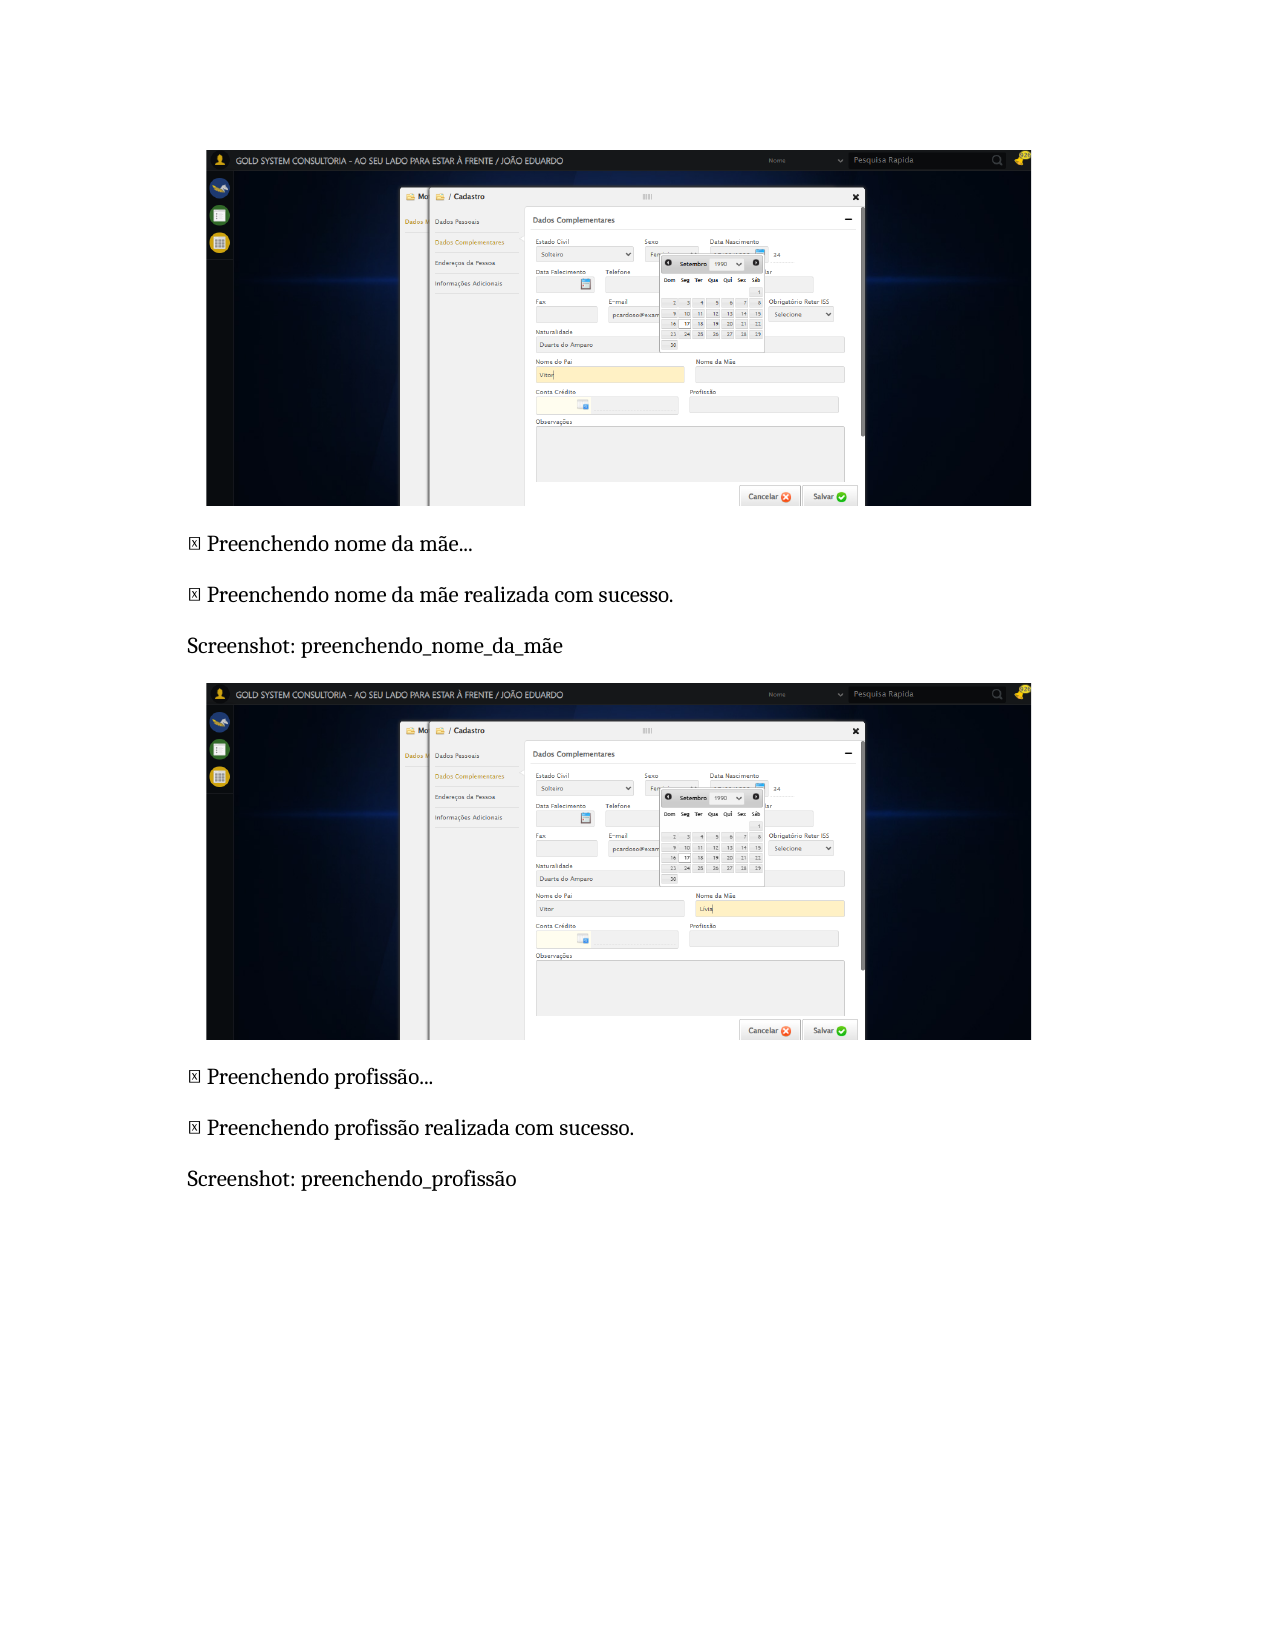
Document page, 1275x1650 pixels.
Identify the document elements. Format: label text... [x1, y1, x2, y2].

text 🔄 Preenchendo nome da mãe... [187, 530, 1087, 557]
text ✅ Preenchendo profissão realizada com sucesso. [187, 1115, 1087, 1141]
text Screenshot: preenchendo_profissão [187, 1166, 1087, 1192]
text Screenshot: preenchendo_nome_da_mãe [187, 632, 1087, 659]
text 🔄 Preenchendo profissão... [187, 1064, 1087, 1090]
picture [206, 150, 1032, 506]
text ✅ Preenchendo nome da mãe realizada com sucesso. [187, 581, 1087, 608]
picture [206, 683, 1032, 1040]
